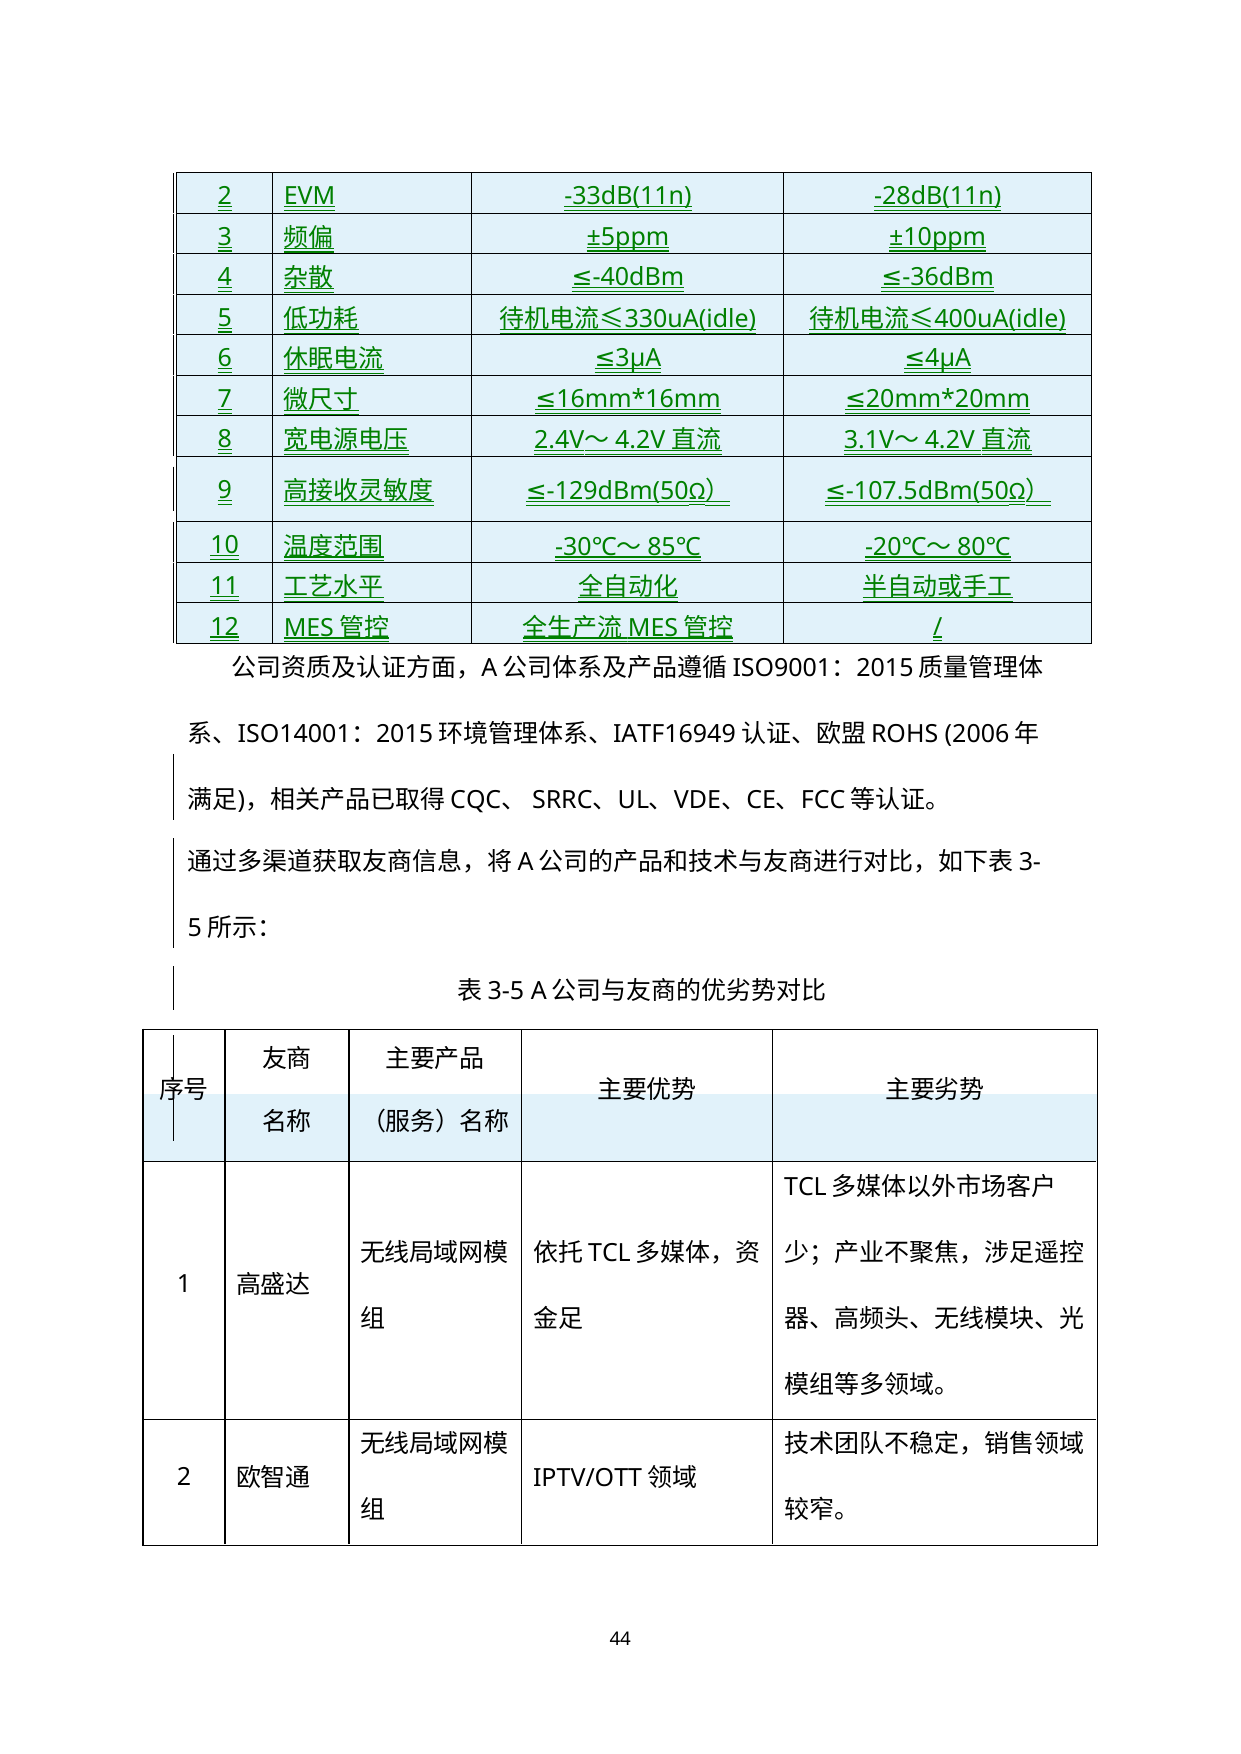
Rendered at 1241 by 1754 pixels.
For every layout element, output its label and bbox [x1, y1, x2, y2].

table_cell [144, 1420, 224, 1544]
table_header [522, 1030, 772, 1161]
table_header [144, 1030, 224, 1161]
table_cell [226, 1162, 348, 1418]
table_header [226, 1030, 348, 1161]
table_cell [522, 1162, 772, 1418]
table_cell [226, 1420, 348, 1544]
table_cell [773, 1419, 1097, 1544]
table_cell [773, 1161, 1097, 1418]
table_header [773, 1030, 1097, 1161]
table_cell [144, 1162, 224, 1418]
table_cell [350, 1420, 521, 1544]
table_cell [522, 1420, 772, 1544]
table_cell [350, 1162, 521, 1418]
table_header [350, 1030, 521, 1161]
